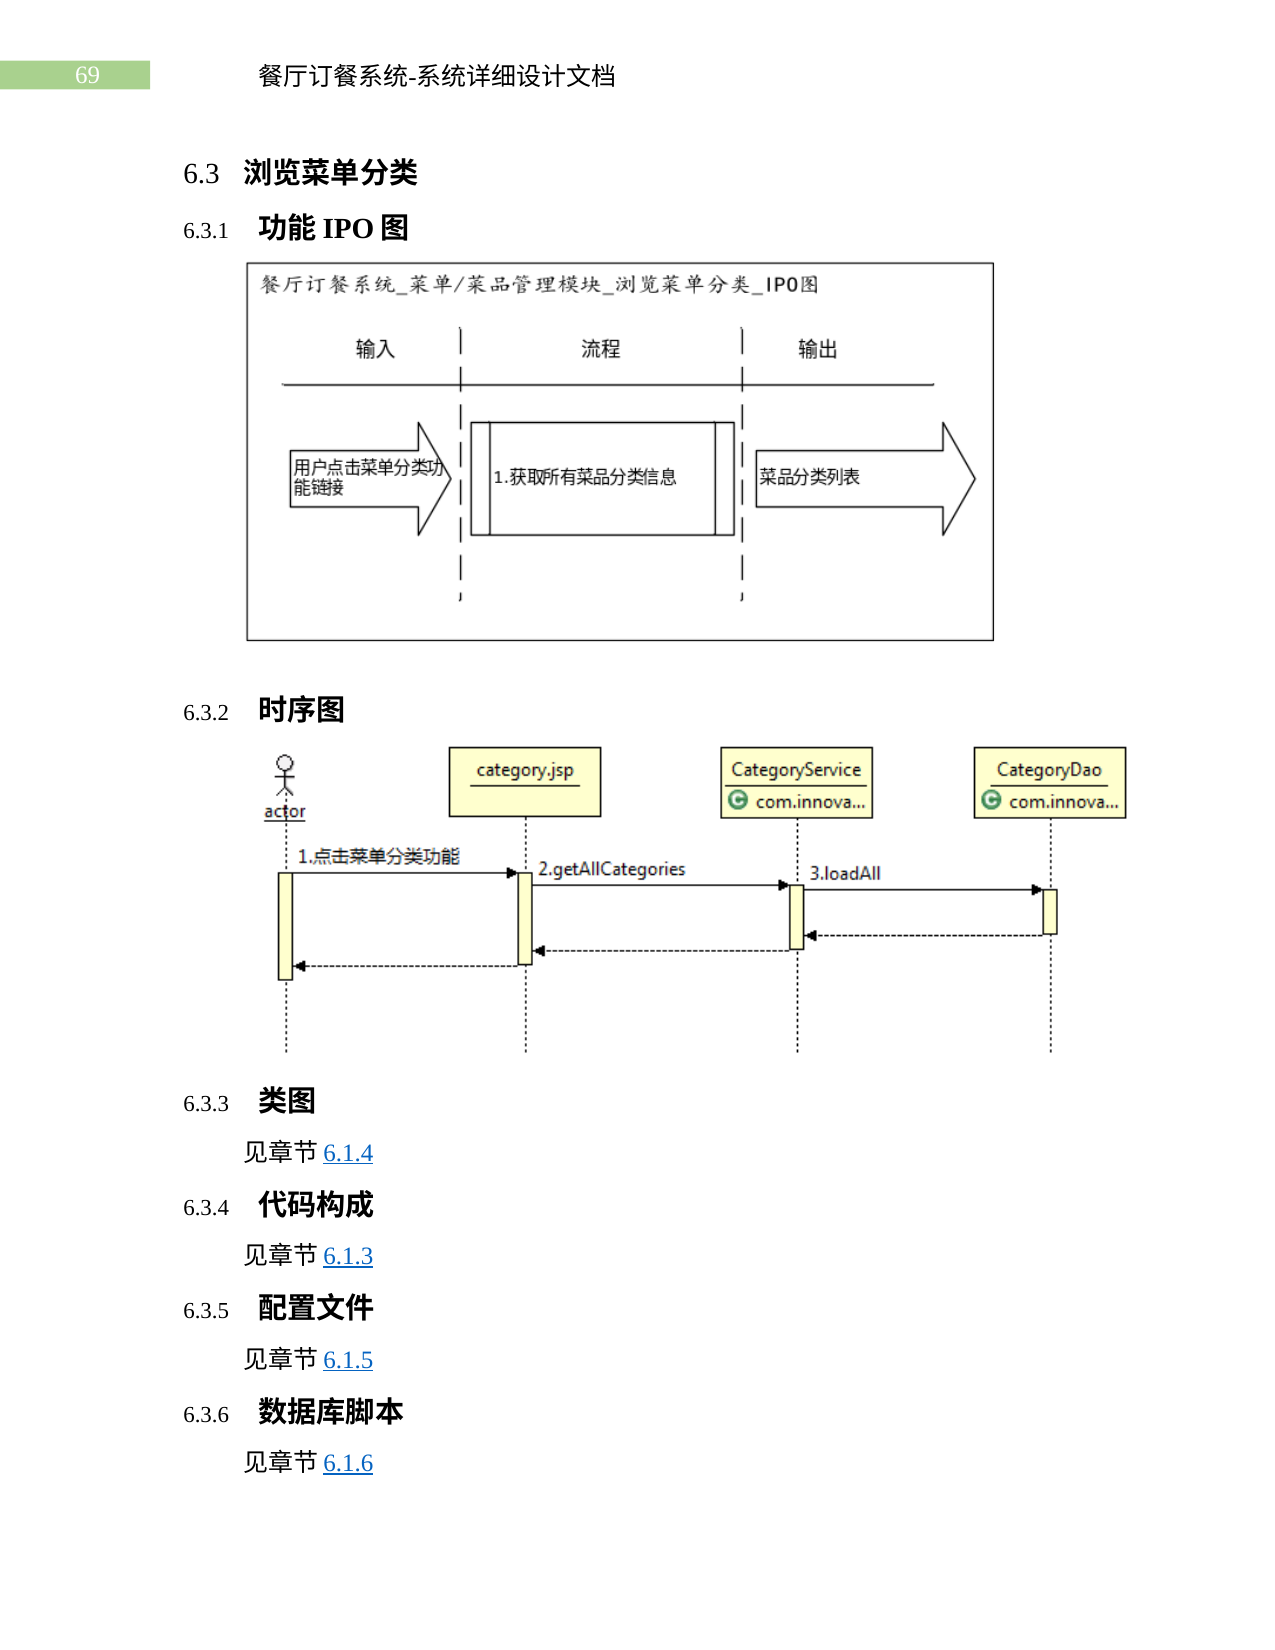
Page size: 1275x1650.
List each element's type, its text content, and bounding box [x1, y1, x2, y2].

text 见章节6.1.6 [183, 1443, 1088, 1479]
text 见章节6.1.4 [183, 1132, 1088, 1168]
subtitle 浏览菜单分类 [183, 150, 1088, 192]
subtitle 数据库脚本 [183, 1388, 1088, 1430]
text 见章节6.1.3 [183, 1236, 1088, 1272]
subtitle 类图 [183, 1077, 1088, 1120]
subtitle 代码构成 [183, 1181, 1088, 1223]
subtitle 配置文件 [183, 1284, 1088, 1327]
picture [243, 741, 1148, 1065]
text 见章节6.1.5 [183, 1339, 1088, 1376]
subtitle 功能IPO图 [183, 205, 1088, 247]
subtitle 时序图 [183, 687, 1088, 729]
